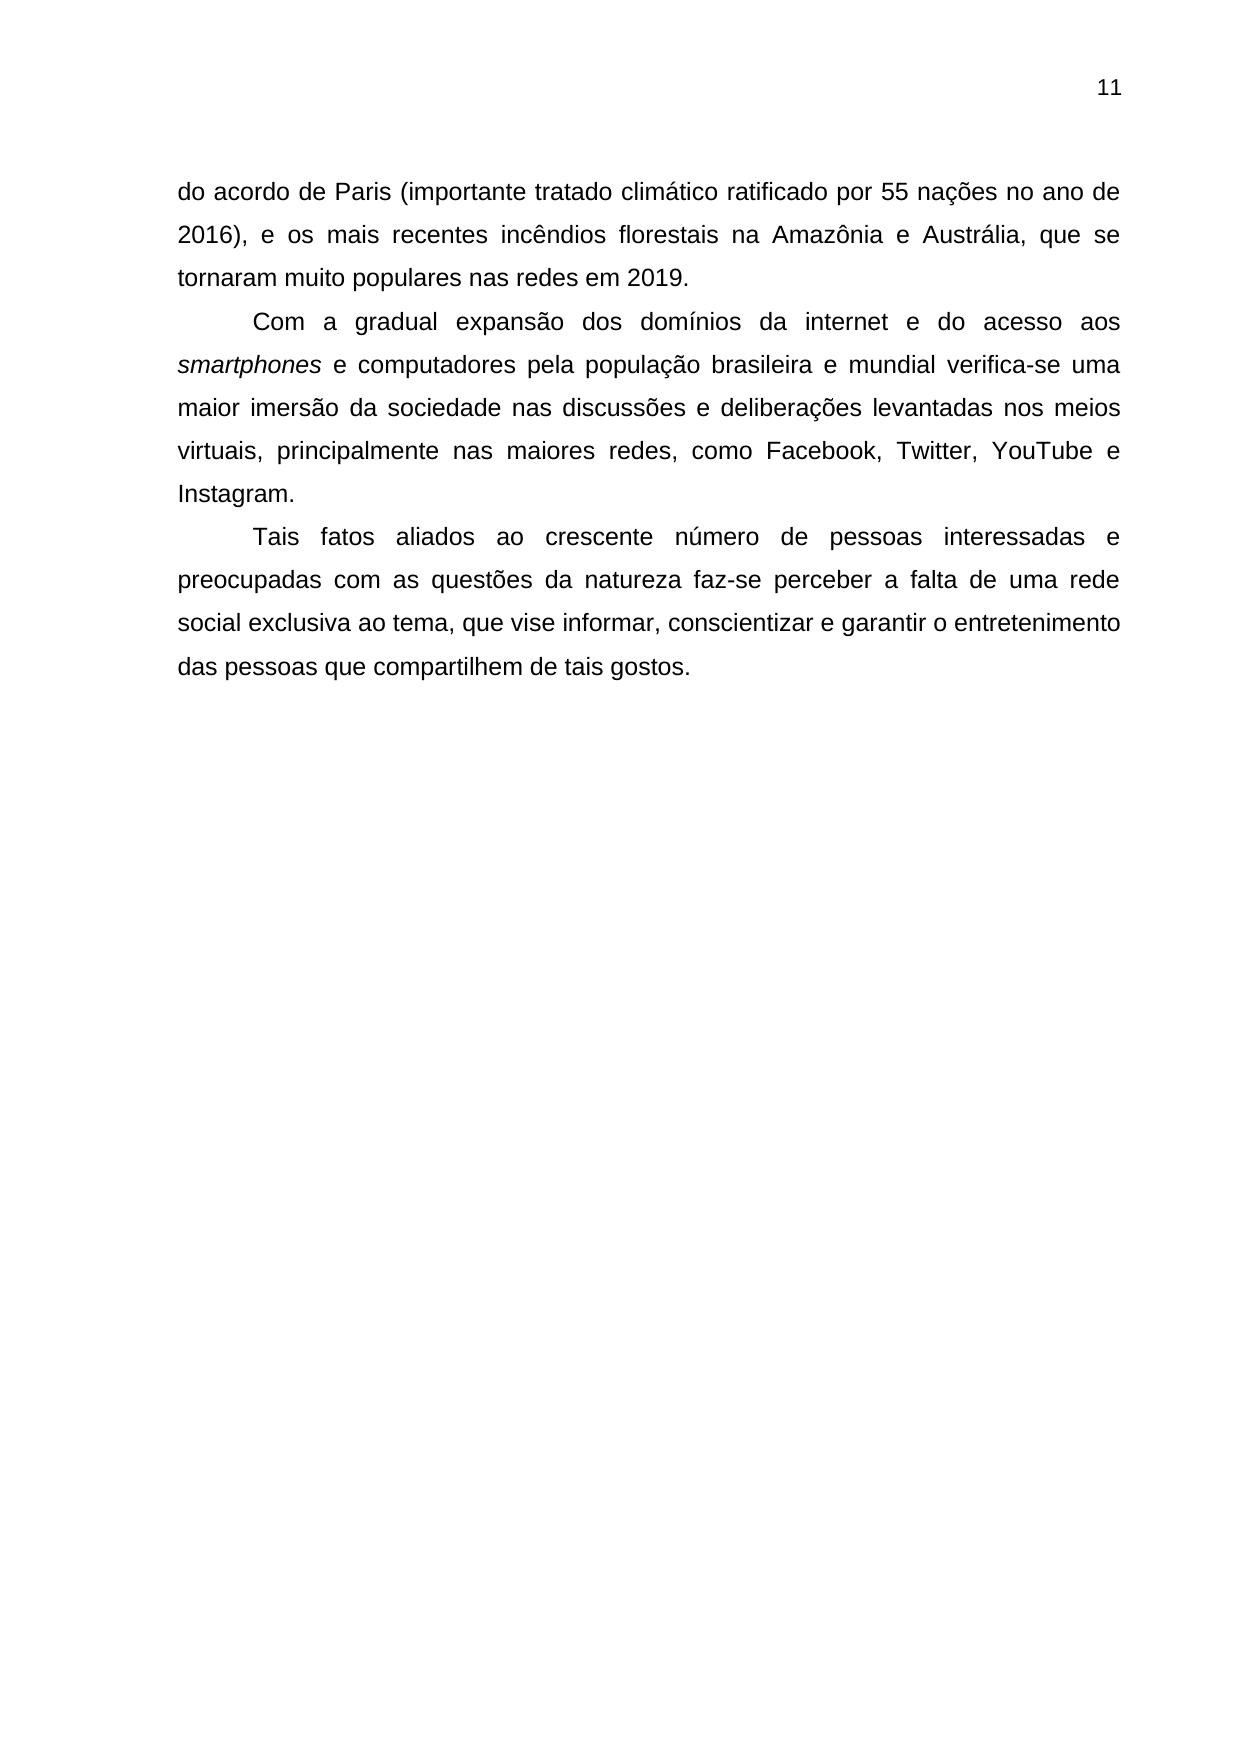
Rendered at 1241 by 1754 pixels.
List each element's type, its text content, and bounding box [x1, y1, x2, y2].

text Tais fatos aliados ao crescente número de pessoas interessadas e preocupadas com as questões da natureza faz-se perceber a falta de uma rede social exclusiva ao tema, que vise informar, conscientizar e garantir o entretenimento das pessoas que compartilhem de tais gostos. [177, 522, 1122, 680]
text Com a gradual expansão dos domínios da internet e do acesso aos smartphones e computadores pela população brasileira e mundial verifica-se uma maior imersão da sociedade nas discussões e deliberações levantadas nos meios virtuais, principalmente nas maiores redes, como Facebook, Twitter, YouTube e Instagram. [177, 307, 1122, 508]
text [177, 177, 1122, 292]
